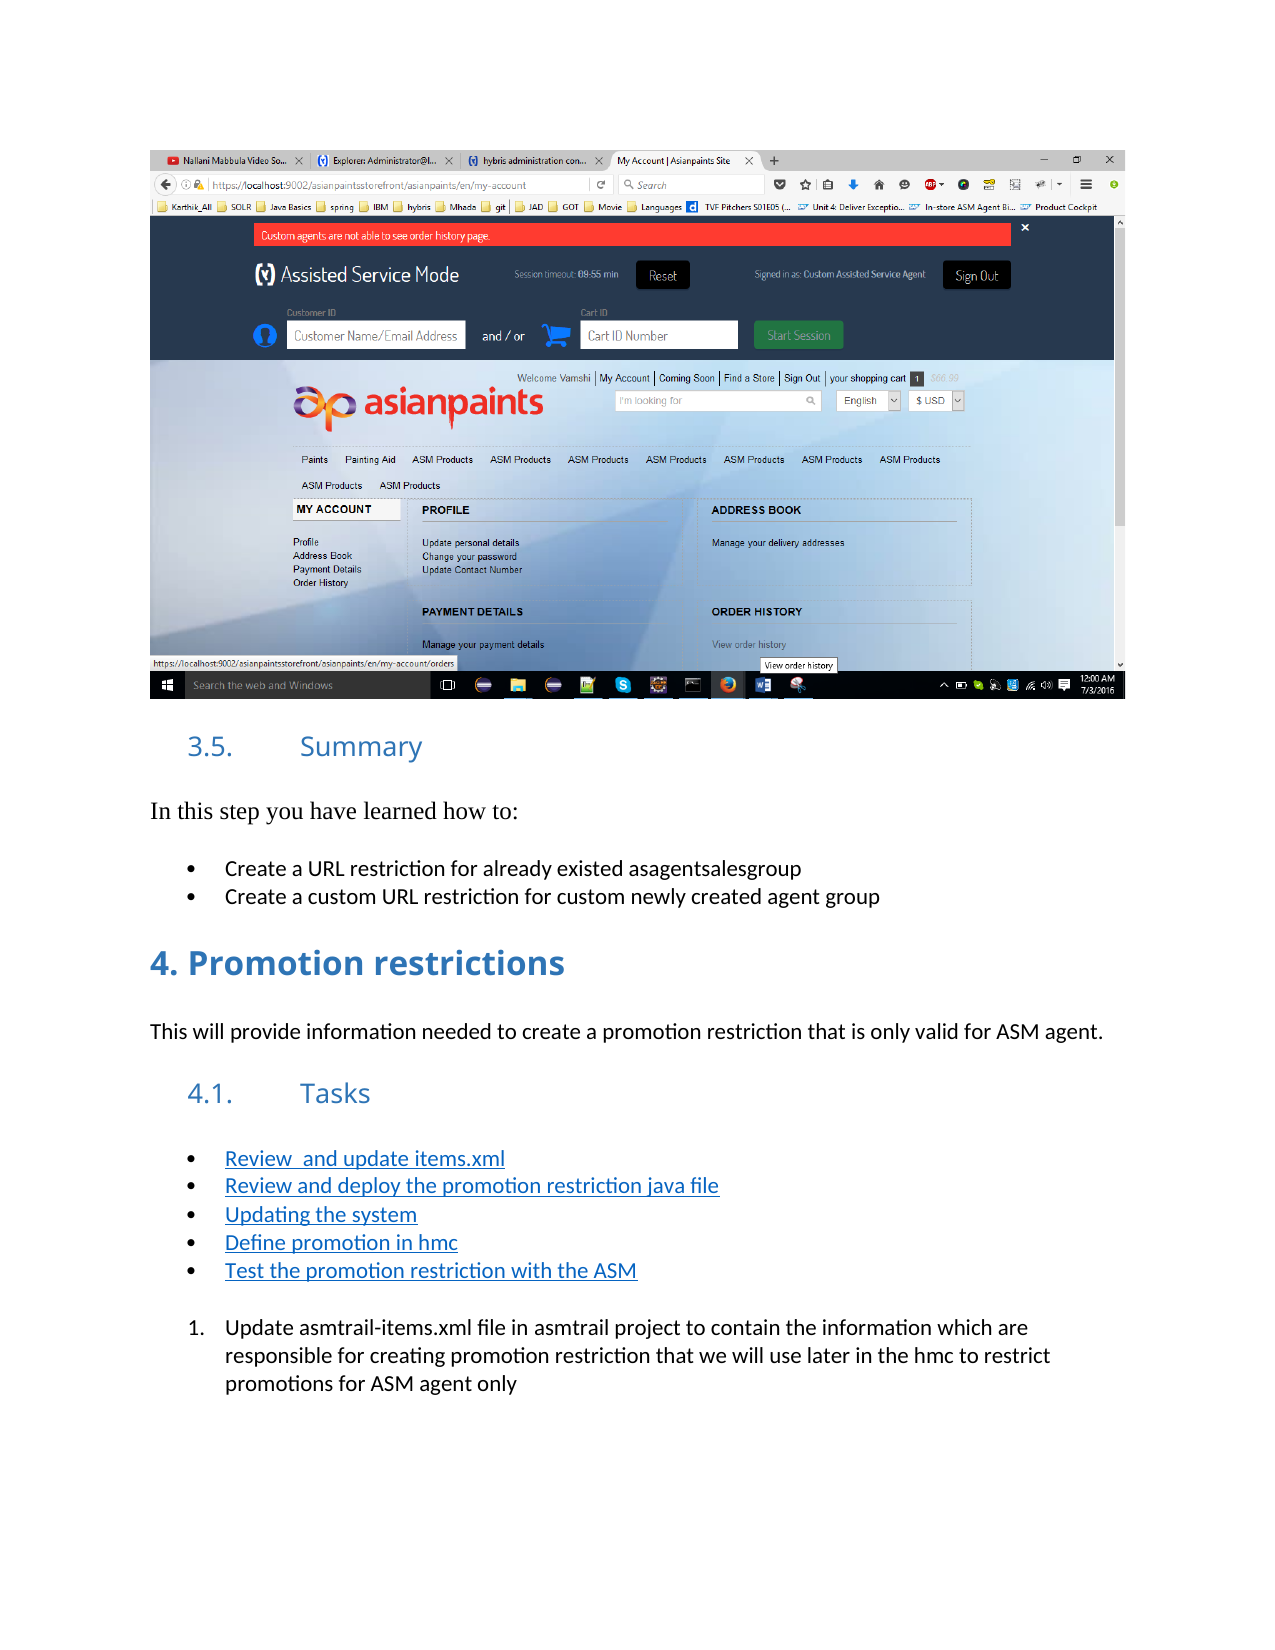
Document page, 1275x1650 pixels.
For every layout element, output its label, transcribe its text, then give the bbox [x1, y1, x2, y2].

list Updating the system [187, 1200, 1125, 1228]
list Review and deploy the promotion restriction java file [187, 1172, 1125, 1200]
list Define promotion in hmc [187, 1228, 1125, 1256]
subtitle Promotion restrictions [150, 939, 1125, 985]
text In this step you have learned how to: [150, 796, 1125, 825]
picture [150, 150, 1125, 699]
list Create a URL restriction for already existed asagentsalesgroup [187, 854, 1125, 882]
list Test the promotion restriction with the ASM [187, 1256, 1125, 1284]
list Create a custom URL restriction for custom newly created agent group [187, 882, 1125, 910]
subtitle Summary [187, 727, 1125, 764]
subtitle Tasks [187, 1075, 1125, 1112]
list Review and update items.xml [187, 1144, 1125, 1172]
list Update asmtrail-items.xml file in asmtrail project to contain the information which are responsible for creating promotion restriction that we will use later in the hmc to restrict promotions for ASM agent only [187, 1313, 1125, 1397]
text This will provide information needed to create a promotion restriction that is only valid for ASM agent. [150, 1017, 1125, 1046]
